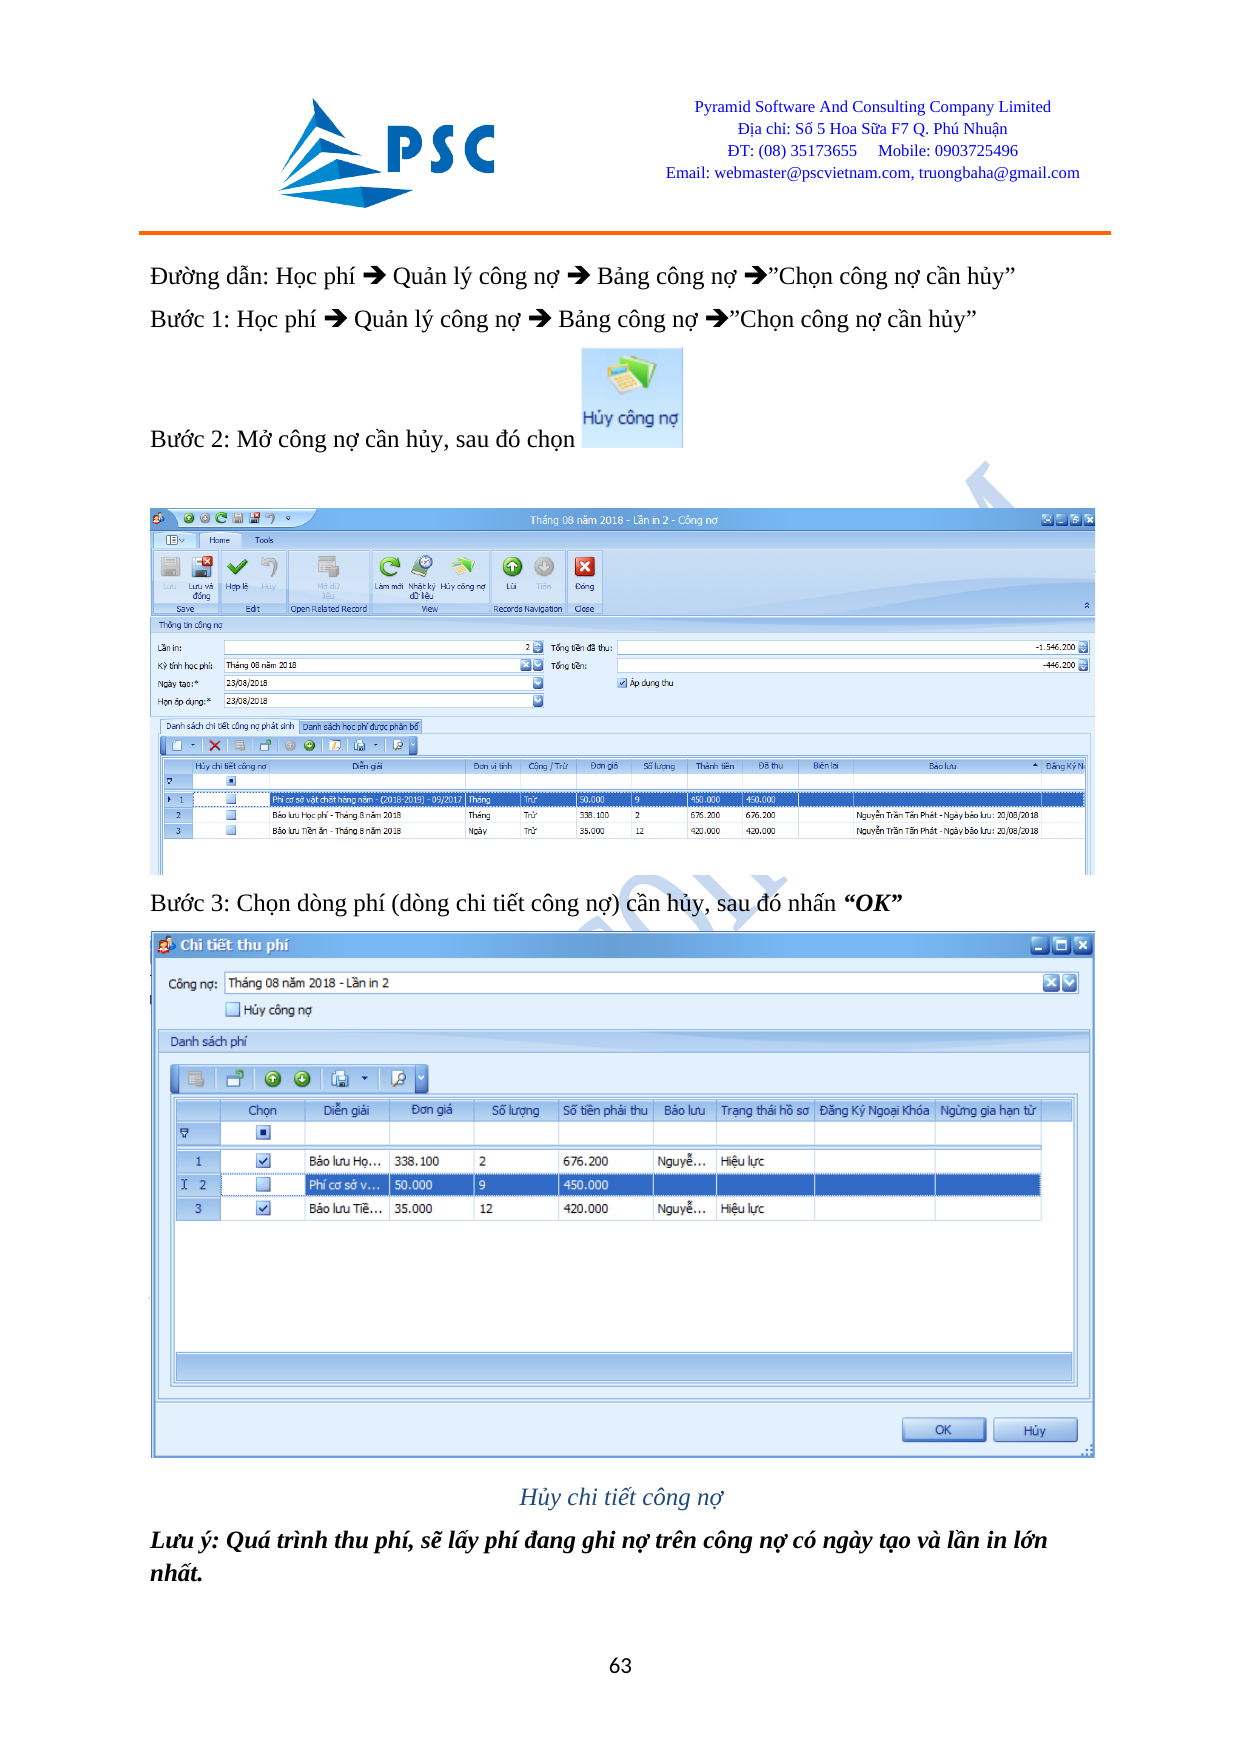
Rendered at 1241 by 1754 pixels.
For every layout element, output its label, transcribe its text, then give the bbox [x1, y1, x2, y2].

text Lưu ý: Quá trình thu phí, sẽ lấy phí đang ghi nợ trên công nợ có ngày tạo và lần in lớn nhất. [150, 1526, 1092, 1587]
picture [275, 93, 498, 213]
picture [150, 931, 1096, 1458]
picture [150, 508, 1096, 875]
text Hủy chi tiết công nợ [150, 1482, 1092, 1511]
text Bước 1: Học phí Quản lý công nợ Bảng công nợ ”Chọn công nợ cần hủy” [150, 304, 1092, 333]
text Bước 2: Mở công nợ cần hủy, sau đó chọn [150, 347, 1092, 453]
picture [581, 347, 684, 448]
text Đường dẫn: Học phí Quản lý công nợ Bảng công nợ ”Chọn công nợ cần hủy” [150, 261, 1092, 290]
text Bước 3: Chọn dòng phí (dòng chi tiết công nợ) cần hủy, sau đó nhấn “OK” [150, 888, 1092, 917]
